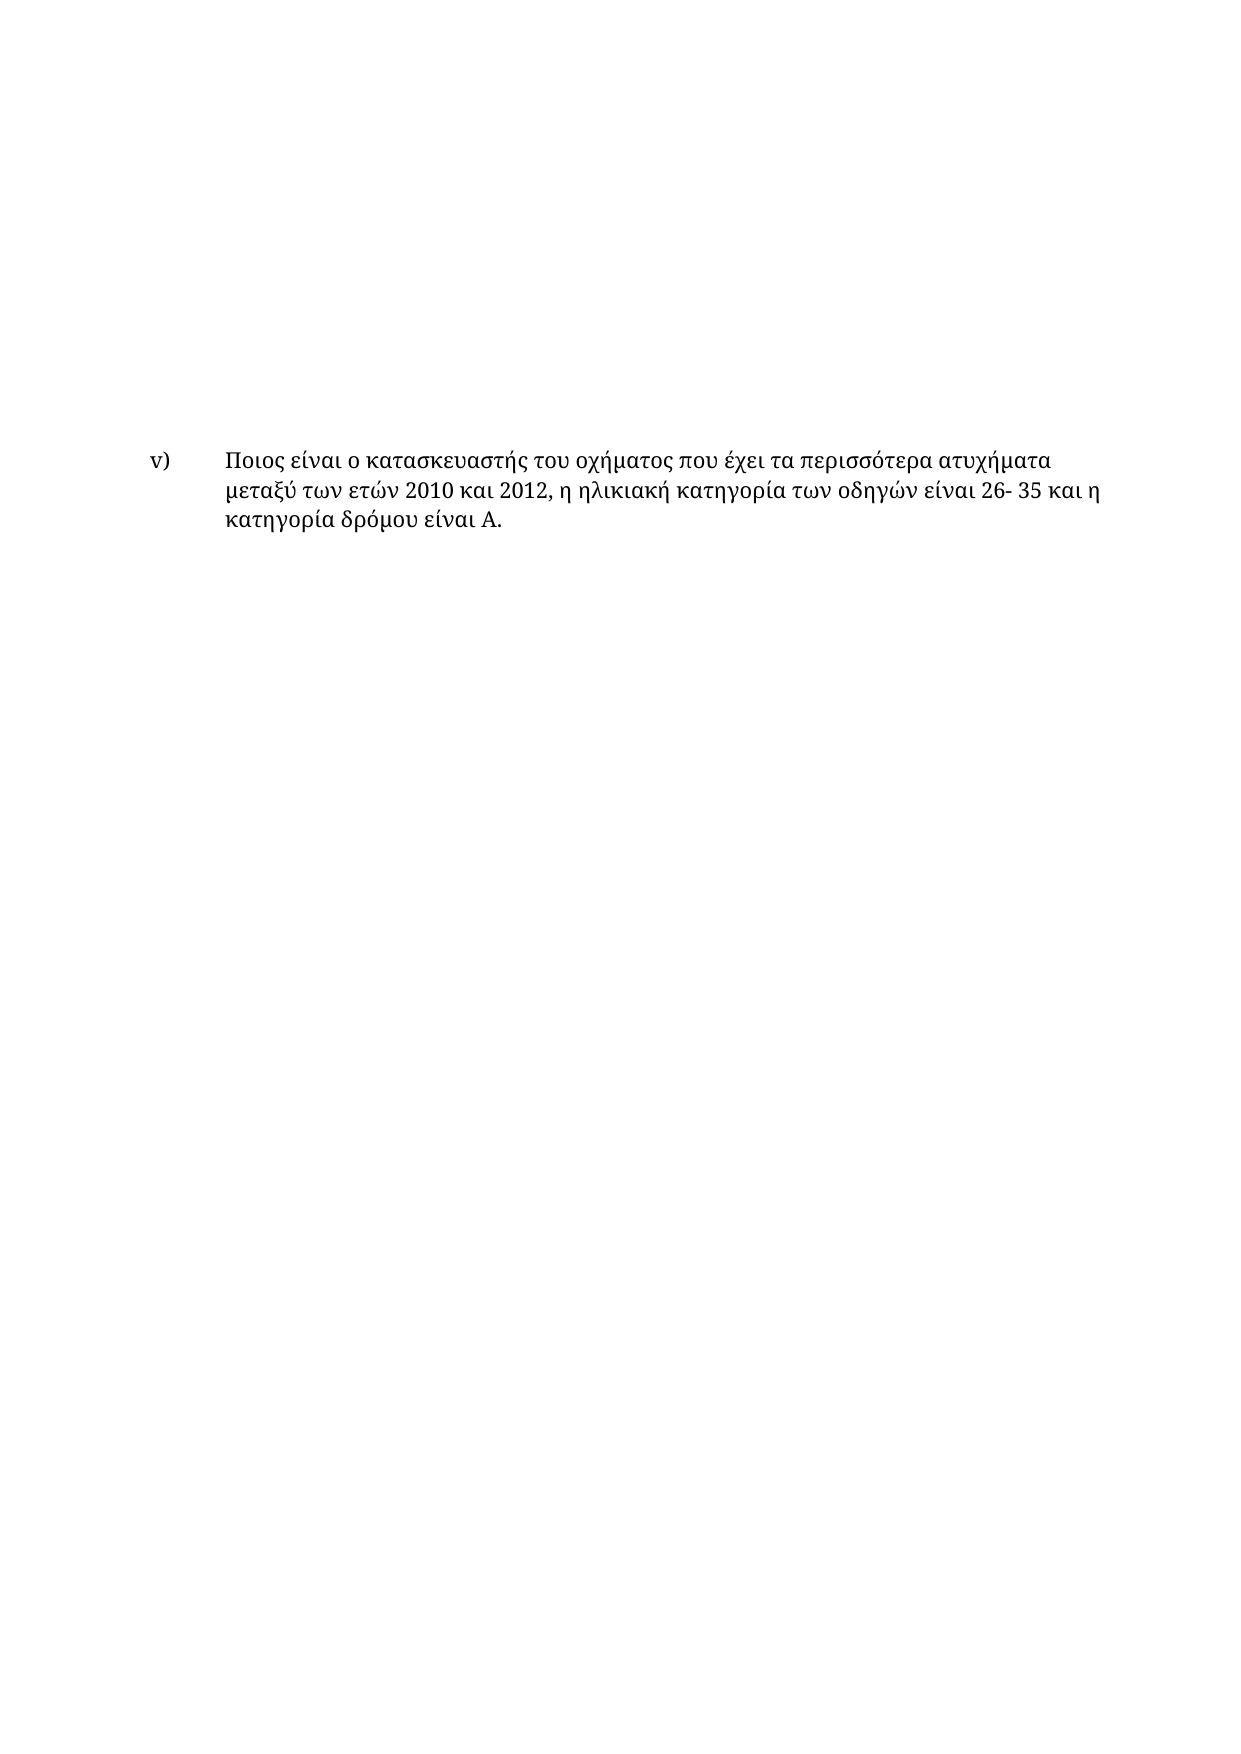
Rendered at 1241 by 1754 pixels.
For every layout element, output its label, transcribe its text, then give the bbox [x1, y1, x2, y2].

list Ποιος είναι ο κατασκευαστής του οχήματος που έχει τα περισσότερα ατυχήματα μεταξύ των ετών 2010 και 2012, η ηλικιακή κατηγορία των οδηγών είναι 26- 35 και η κατηγορία δρόμου είναι A. [150, 445, 1128, 534]
